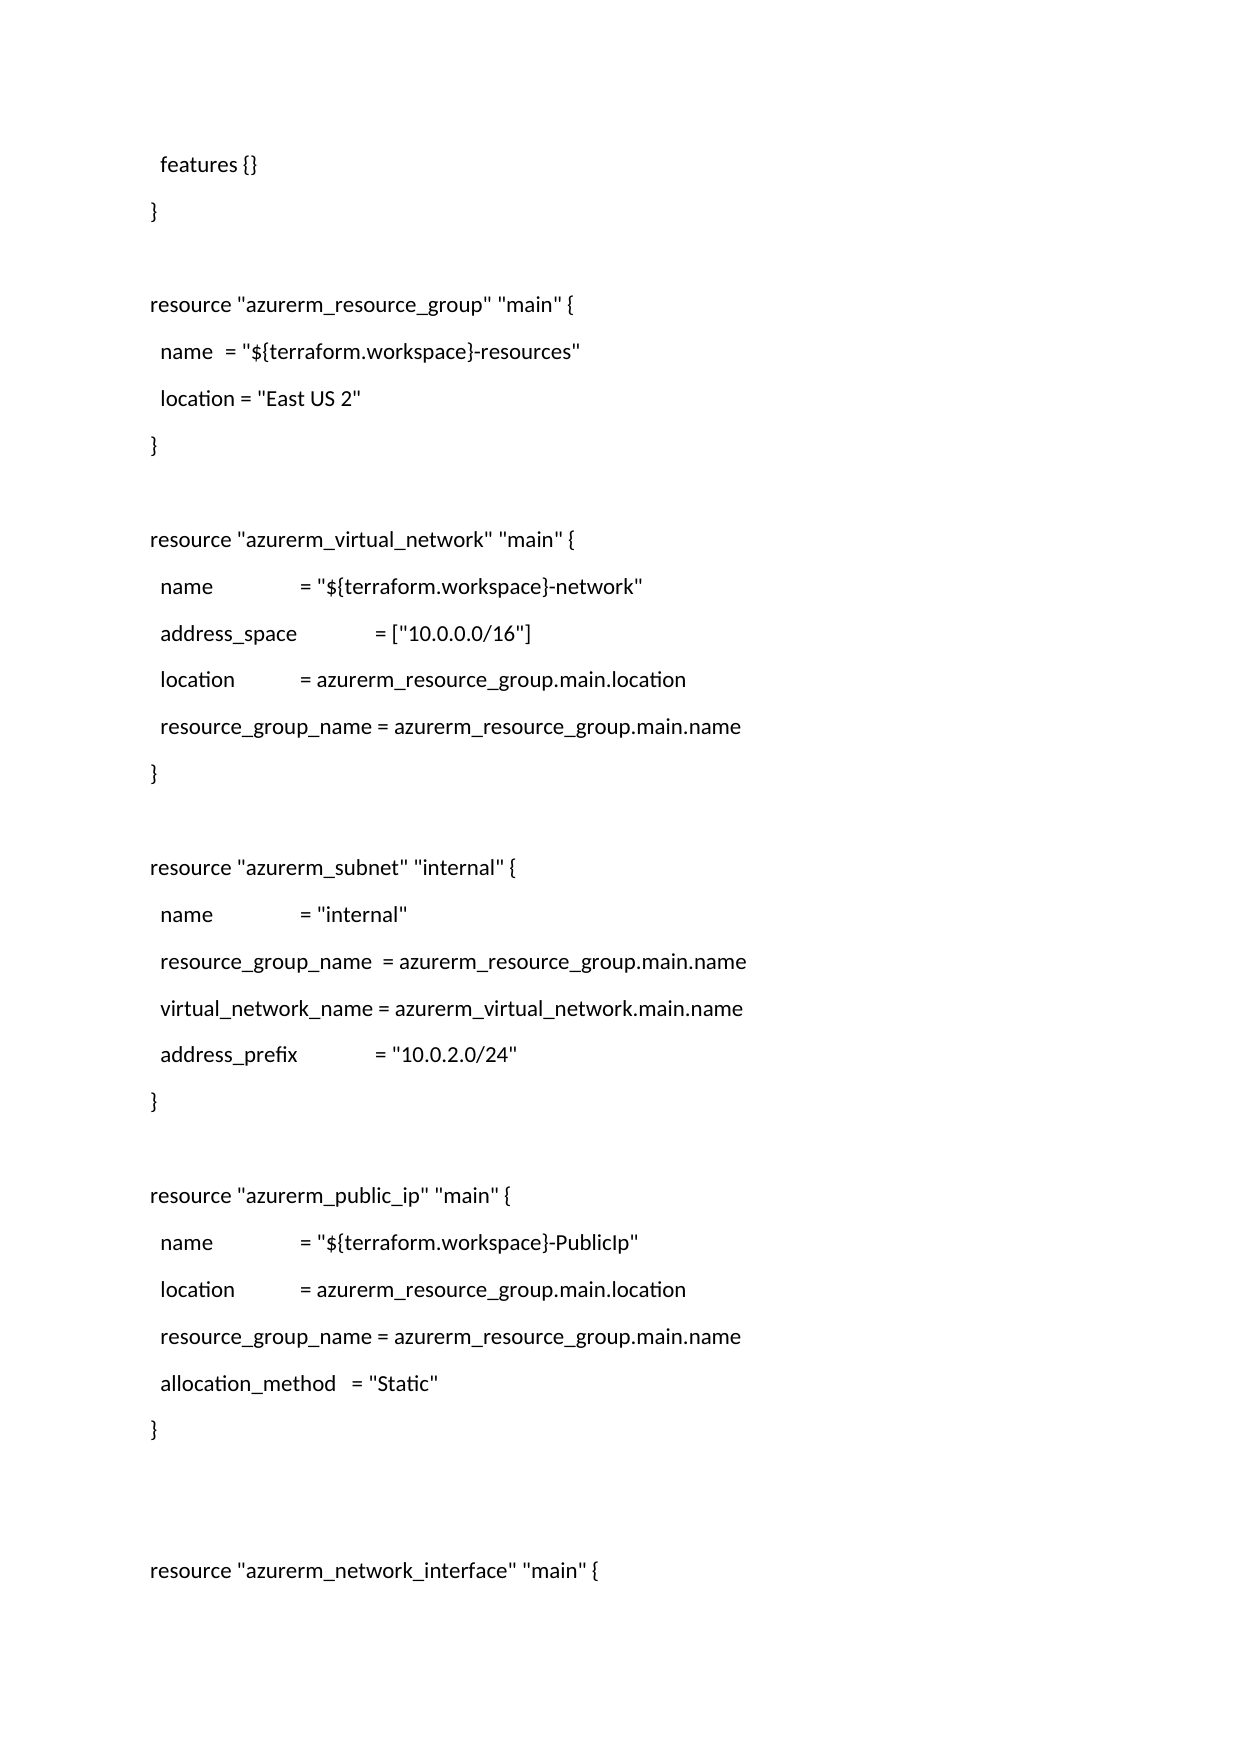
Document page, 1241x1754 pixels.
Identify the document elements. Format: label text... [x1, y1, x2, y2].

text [150, 1322, 1090, 1350]
text address_prefix = "10.0.2.0/24" [150, 1041, 1090, 1069]
text resource "azurerm_resource_group" "main" { [150, 291, 1090, 319]
text } [150, 1416, 1090, 1444]
text location = "East US 2" [150, 384, 1090, 412]
text resource "azurerm_public_ip" "main" { [150, 1181, 1090, 1209]
text name = "${terraform.workspace}-PublicIp" [150, 1228, 1090, 1256]
text } [150, 431, 1090, 459]
text name = "internal" [150, 900, 1090, 928]
text resource "azurerm_subnet" "internal" { [150, 853, 1090, 881]
text location = azurerm_resource_group.main.location [150, 666, 1090, 694]
text resource "azurerm_network_interface" "main" { [150, 1556, 1090, 1584]
text resource_group_name = azurerm_resource_group.main.name [150, 712, 1090, 741]
text virtual_network_name = azurerm_virtual_network.main.name [150, 994, 1090, 1022]
text allocation_method = "Static" [150, 1369, 1090, 1397]
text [150, 1275, 1090, 1303]
text } [150, 197, 1090, 225]
text resource_group_name = azurerm_resource_group.main.name [150, 947, 1090, 975]
text } [150, 1087, 1090, 1116]
text name = "${terraform.workspace}-resources" [150, 337, 1090, 366]
text resource "azurerm_virtual_network" "main" { [150, 525, 1090, 553]
text features {} [150, 150, 1090, 178]
text name = "${terraform.workspace}-network" [150, 572, 1090, 600]
text } [150, 759, 1090, 787]
text address_space = ["10.0.0.0/16"] [150, 619, 1090, 647]
